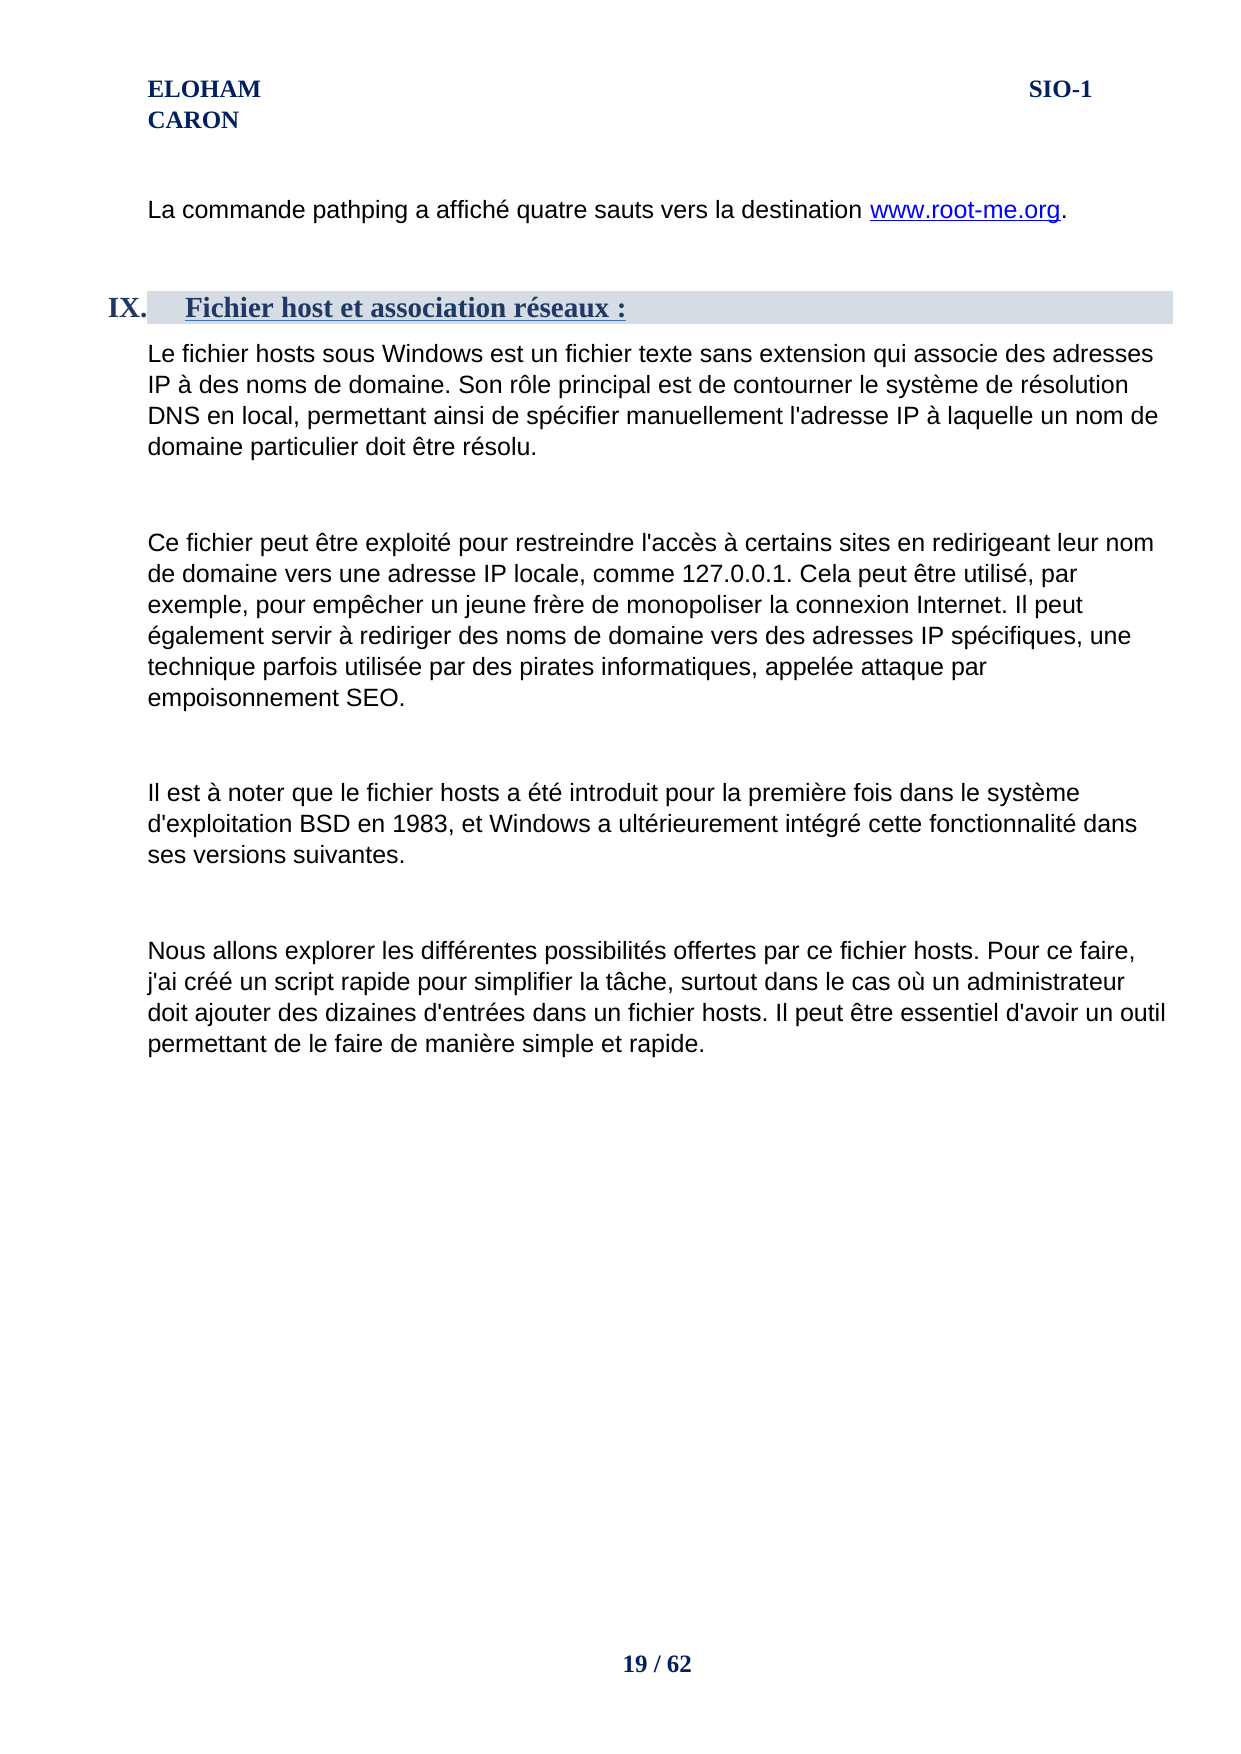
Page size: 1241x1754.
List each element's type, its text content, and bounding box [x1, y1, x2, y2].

text Il est à noter que le fichier hosts a été introduit pour la première fois dans le système d'exploitation BSD en 1983, et Windows a ultérieurement intégré cette fonctionnalité dans ses versions suivantes. [147, 778, 1173, 869]
subtitle Fichier host et association réseaux : [147, 291, 1173, 324]
text La commande pathping a affiché quatre sauts vers la destination www.root-me.org. [147, 195, 1173, 224]
text Nous allons explorer les différentes possibilités offertes par ce fichier hosts. Pour ce faire, j'ai créé un script rapide pour simplifier la tâche, surtout dans le cas où un administrateur doit ajouter des dizaines d'entrées dans un fichier hosts. Il peut être essentiel d'avoir un outil permettant de le faire de manière simple et rapide. [147, 936, 1173, 1058]
text Ce fichier peut être exploité pour restreindre l'accès à certains sites en redirigeant leur nom de domaine vers une adresse IP locale, comme 127.0.0.1. Cela peut être utilisé, par exemple, pour empêcher un jeune frère de monopoliser la connexion Internet. Il peut également servir à rediriger des noms de domaine vers des adresses IP spécifiques, une technique parfois utilisée par des pirates informatiques, appelée attaque par empoisonnement SEO. [147, 528, 1173, 712]
text Le fichier hosts sous Windows est un fichier texte sans extension qui associe des adresses IP à des noms de domaine. Son rôle principal est de contourner le système de résolution DNS en local, permettant ainsi de spécifier manuellement l'adresse IP à laquelle un nom de domaine particulier doit être résolu. [147, 339, 1173, 461]
